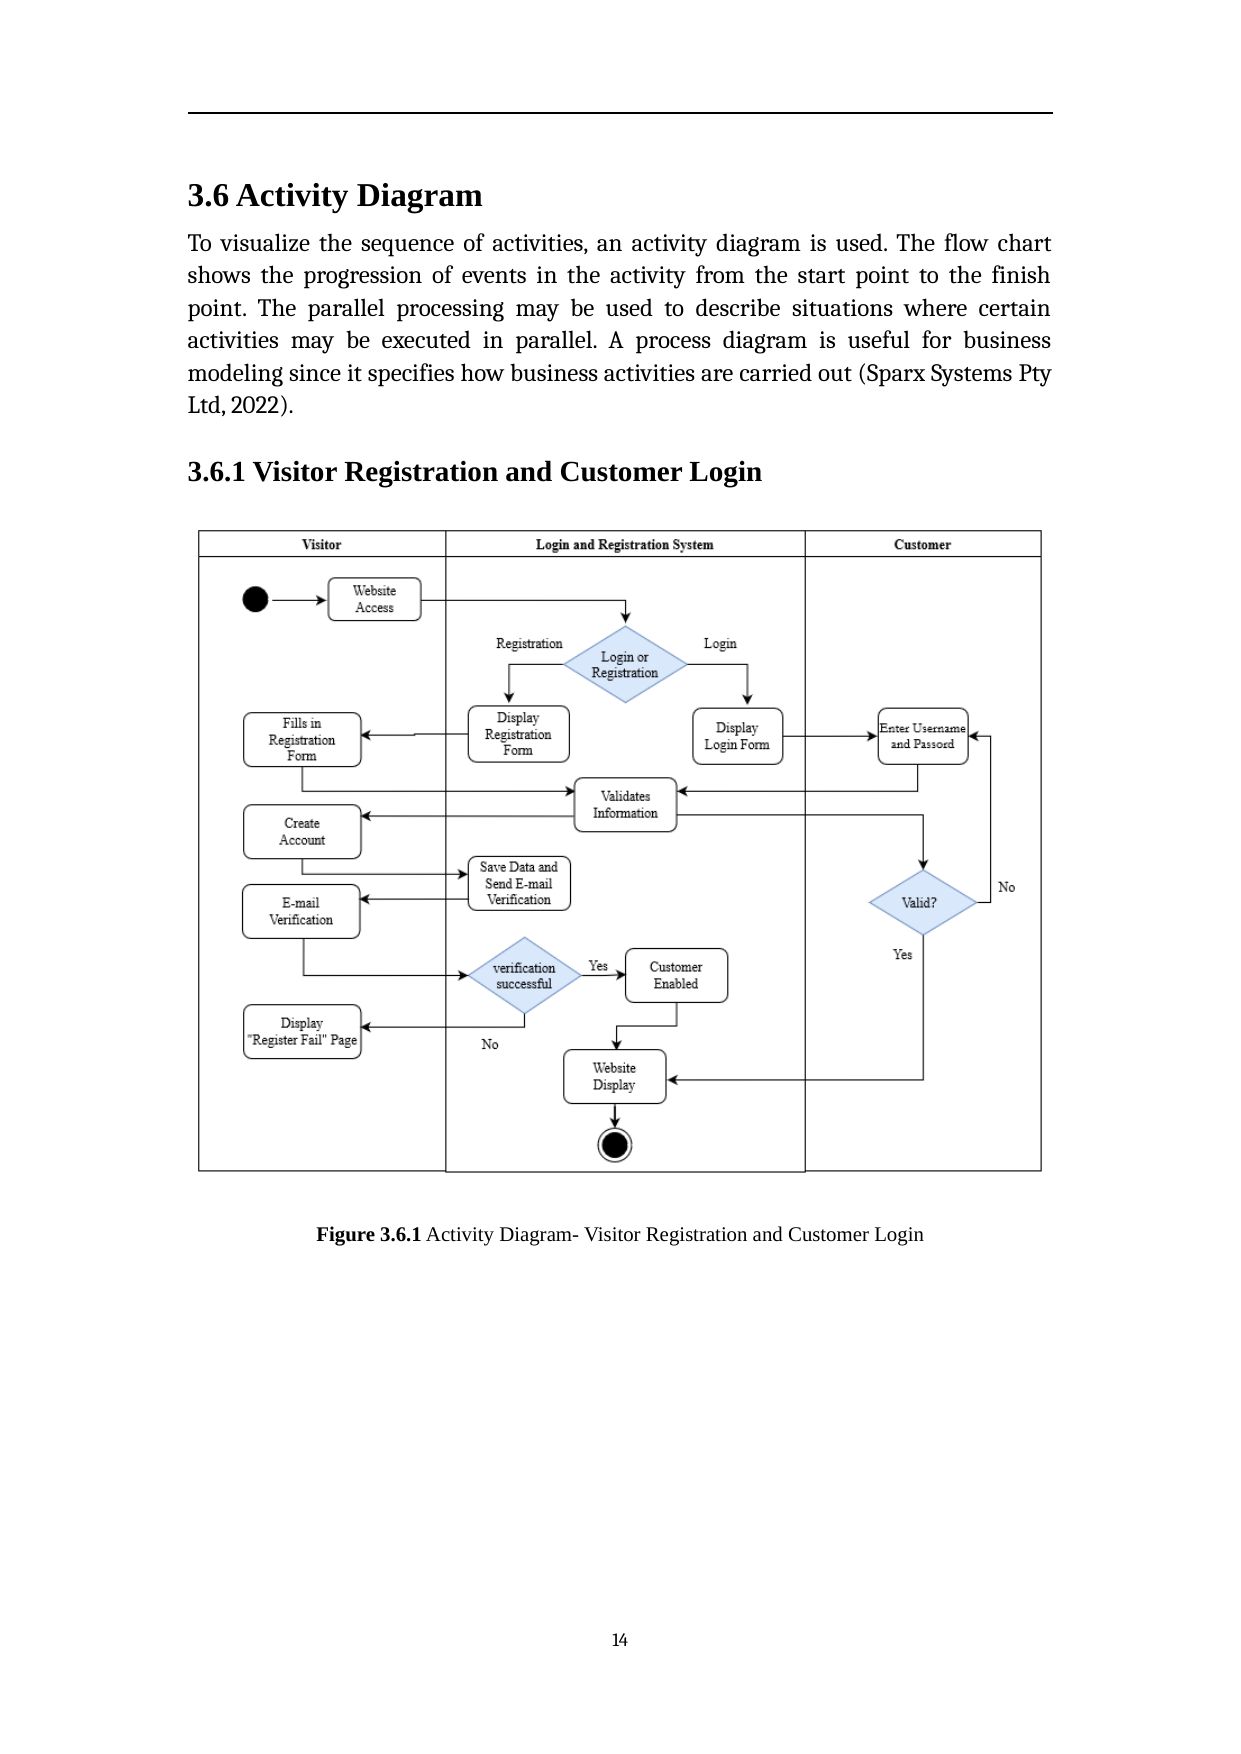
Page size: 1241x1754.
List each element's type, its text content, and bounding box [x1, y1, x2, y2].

subtitle 3.6.1 Visitor Registration and Customer Login [187, 438, 1053, 503]
subtitle 3.6 Activity Diagram [187, 162, 1053, 227]
text To visualize the sequence of activities, an activity diagram is used. The flow chart shows the progression of events in the activity from the start point to the finish point. The parallel processing may be used to describe situations where certain activities may be executed in parallel. A process diagram is useful for business modeling since it specifies how business activities are carried out (Sparx Systems Pty Ltd, 2022). [187, 227, 1053, 422]
text Figure 3.6.1 Activity Diagram- Visitor Registration and Customer Login [187, 1218, 1053, 1251]
picture [187, 519, 1053, 1185]
